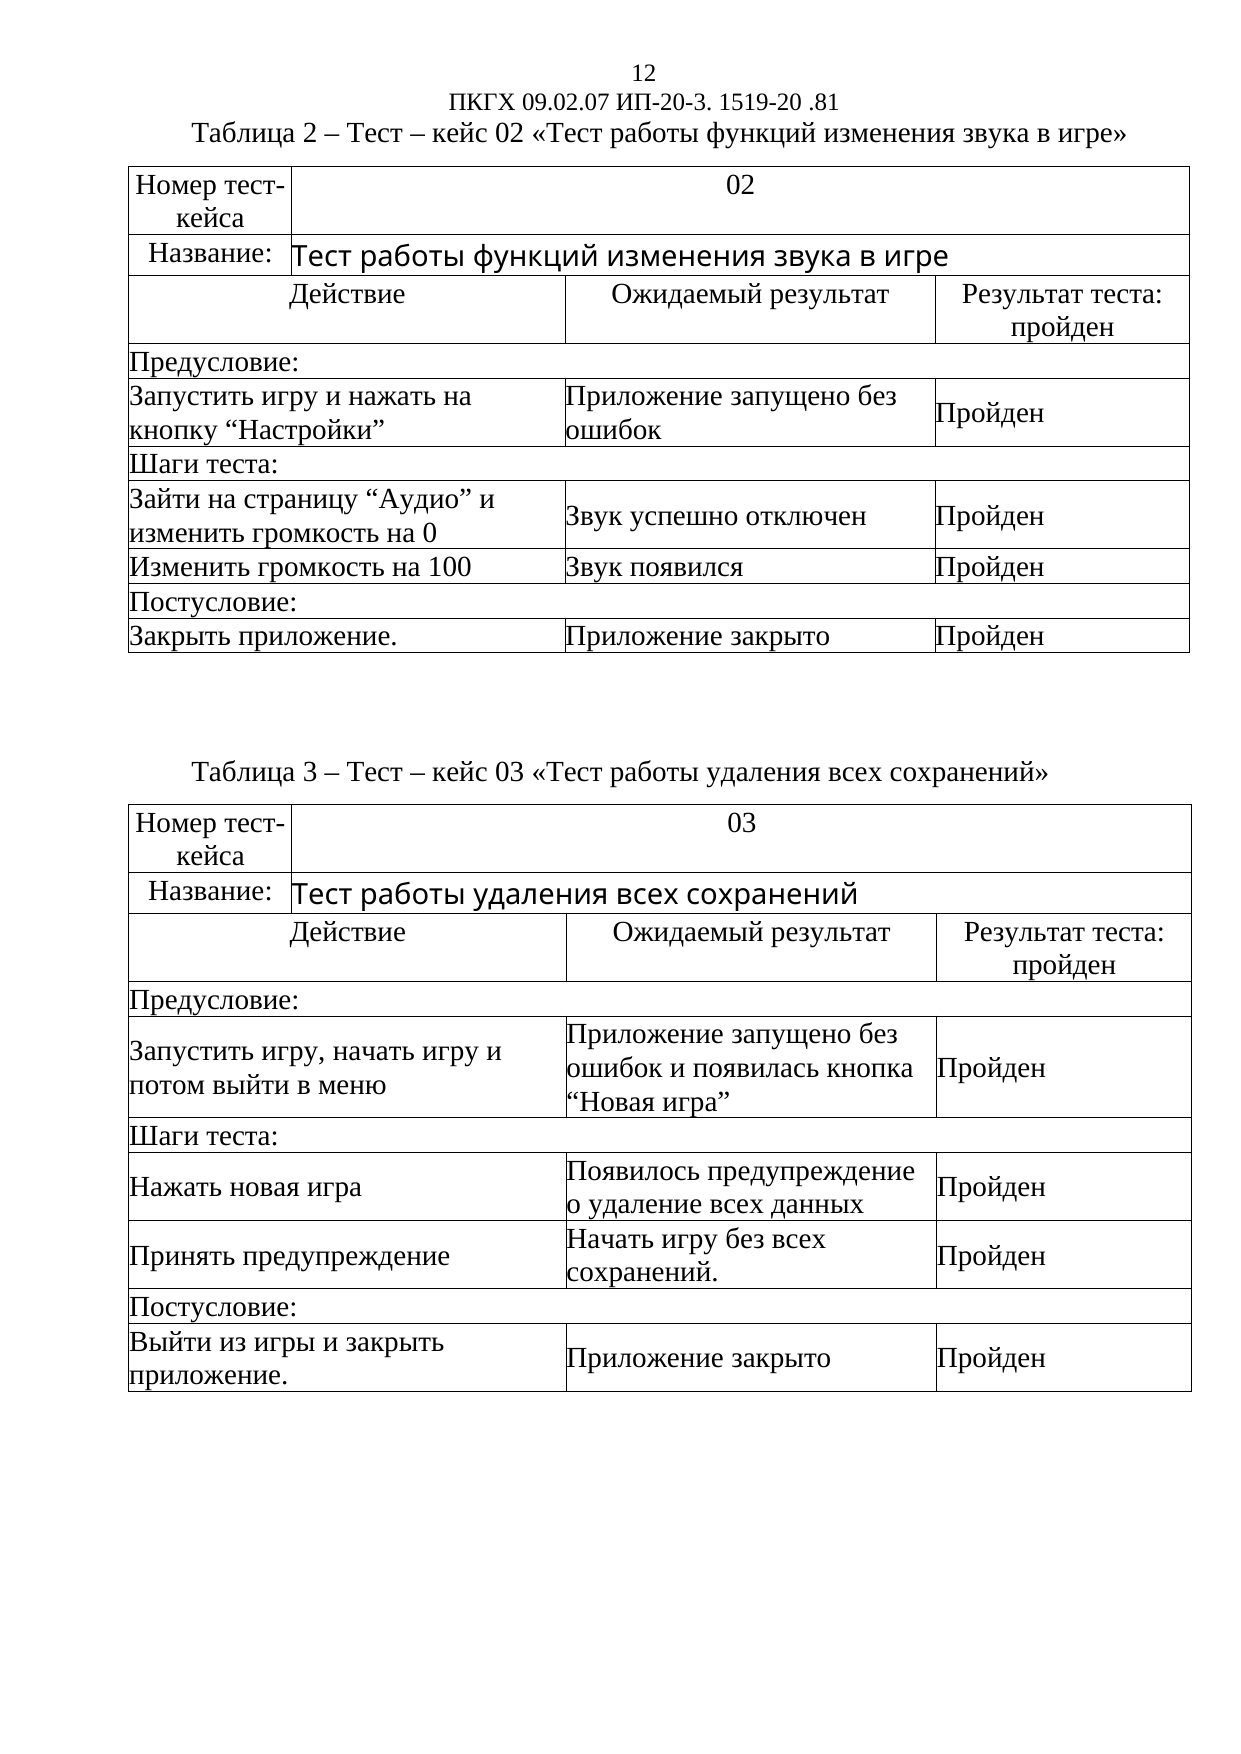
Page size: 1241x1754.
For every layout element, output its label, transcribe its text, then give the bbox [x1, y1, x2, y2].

table_cell Результат теста: пройден [936, 276, 1189, 343]
table_cell Действие [129, 914, 566, 981]
table_cell Предусловие: [129, 344, 1189, 377]
table_header Номер тест-кейса [129, 805, 291, 872]
table_cell Нажать новая игра [129, 1153, 566, 1220]
table_cell Название: [129, 873, 291, 913]
table_cell Запустить игру и нажать на кнопку “Настройки” [129, 379, 565, 446]
table_cell Постусловие: [129, 1289, 1191, 1323]
table_header 02 [292, 167, 1189, 234]
table_cell Звук успешно отключен [566, 481, 935, 548]
table_cell Приложение закрыто [567, 1324, 936, 1391]
table_cell Шаги теста: [129, 447, 1189, 480]
table_cell Пройден [936, 549, 1189, 583]
table_cell Пройден [936, 619, 1189, 652]
table_cell Появилось предупреждение о удаление всех данных [567, 1153, 936, 1220]
table_cell Зайти на страницу “Аудио” и изменить громкость на 0 [129, 481, 565, 548]
table_cell Шаги теста: [129, 1118, 1191, 1152]
table_cell Пройден [937, 1153, 1191, 1220]
table_cell Звук появился [566, 549, 935, 583]
text Таблица 2 – Тест – кейс 02 «Тест работы функций изменения звука в игре» [117, 116, 1170, 149]
table_cell Пройден [936, 379, 1189, 446]
table_cell Изменить громкость на 100 [129, 549, 565, 583]
table_cell Пройден [937, 1017, 1191, 1117]
table_cell Пройден [937, 1221, 1191, 1288]
table_cell Приложение запущено без ошибок [566, 379, 935, 446]
table_cell Закрыть приложение. [129, 619, 565, 652]
table_cell Приложение запущено без ошибок и появилась кнопка “Новая игра” [567, 1017, 936, 1117]
table_header 03 [292, 805, 1191, 872]
table_cell Пройден [936, 481, 1189, 548]
table_cell Выйти из игры и закрыть приложение. [129, 1324, 566, 1391]
table_cell Название: [129, 235, 291, 275]
table_cell Тест работы удаления всех сохранений [292, 873, 1191, 913]
table_cell Приложение закрыто [566, 619, 935, 652]
table_cell Пройден [937, 1324, 1191, 1391]
table_cell Ожидаемый результат [566, 276, 935, 343]
table_cell Результат теста: пройден [937, 914, 1191, 981]
table_cell Ожидаемый результат [567, 914, 936, 981]
table_cell Запустить игру, начать игру и потом выйти в меню [129, 1017, 566, 1117]
table_cell Начать игру без всех сохранений. [567, 1221, 936, 1288]
table_cell Тест работы функций изменения звука в игре [292, 235, 1189, 275]
table_cell Действие [129, 276, 565, 343]
table_cell Предусловие: [129, 982, 1191, 1016]
table_cell Постусловие: [129, 584, 1189, 617]
table_cell Принять предупреждение [129, 1221, 566, 1288]
table_header Номер тест-кейса [129, 167, 291, 234]
text Таблица 3 – Тест – кейс 03 «Тест работы удаления всех сохранений» [117, 754, 1170, 787]
